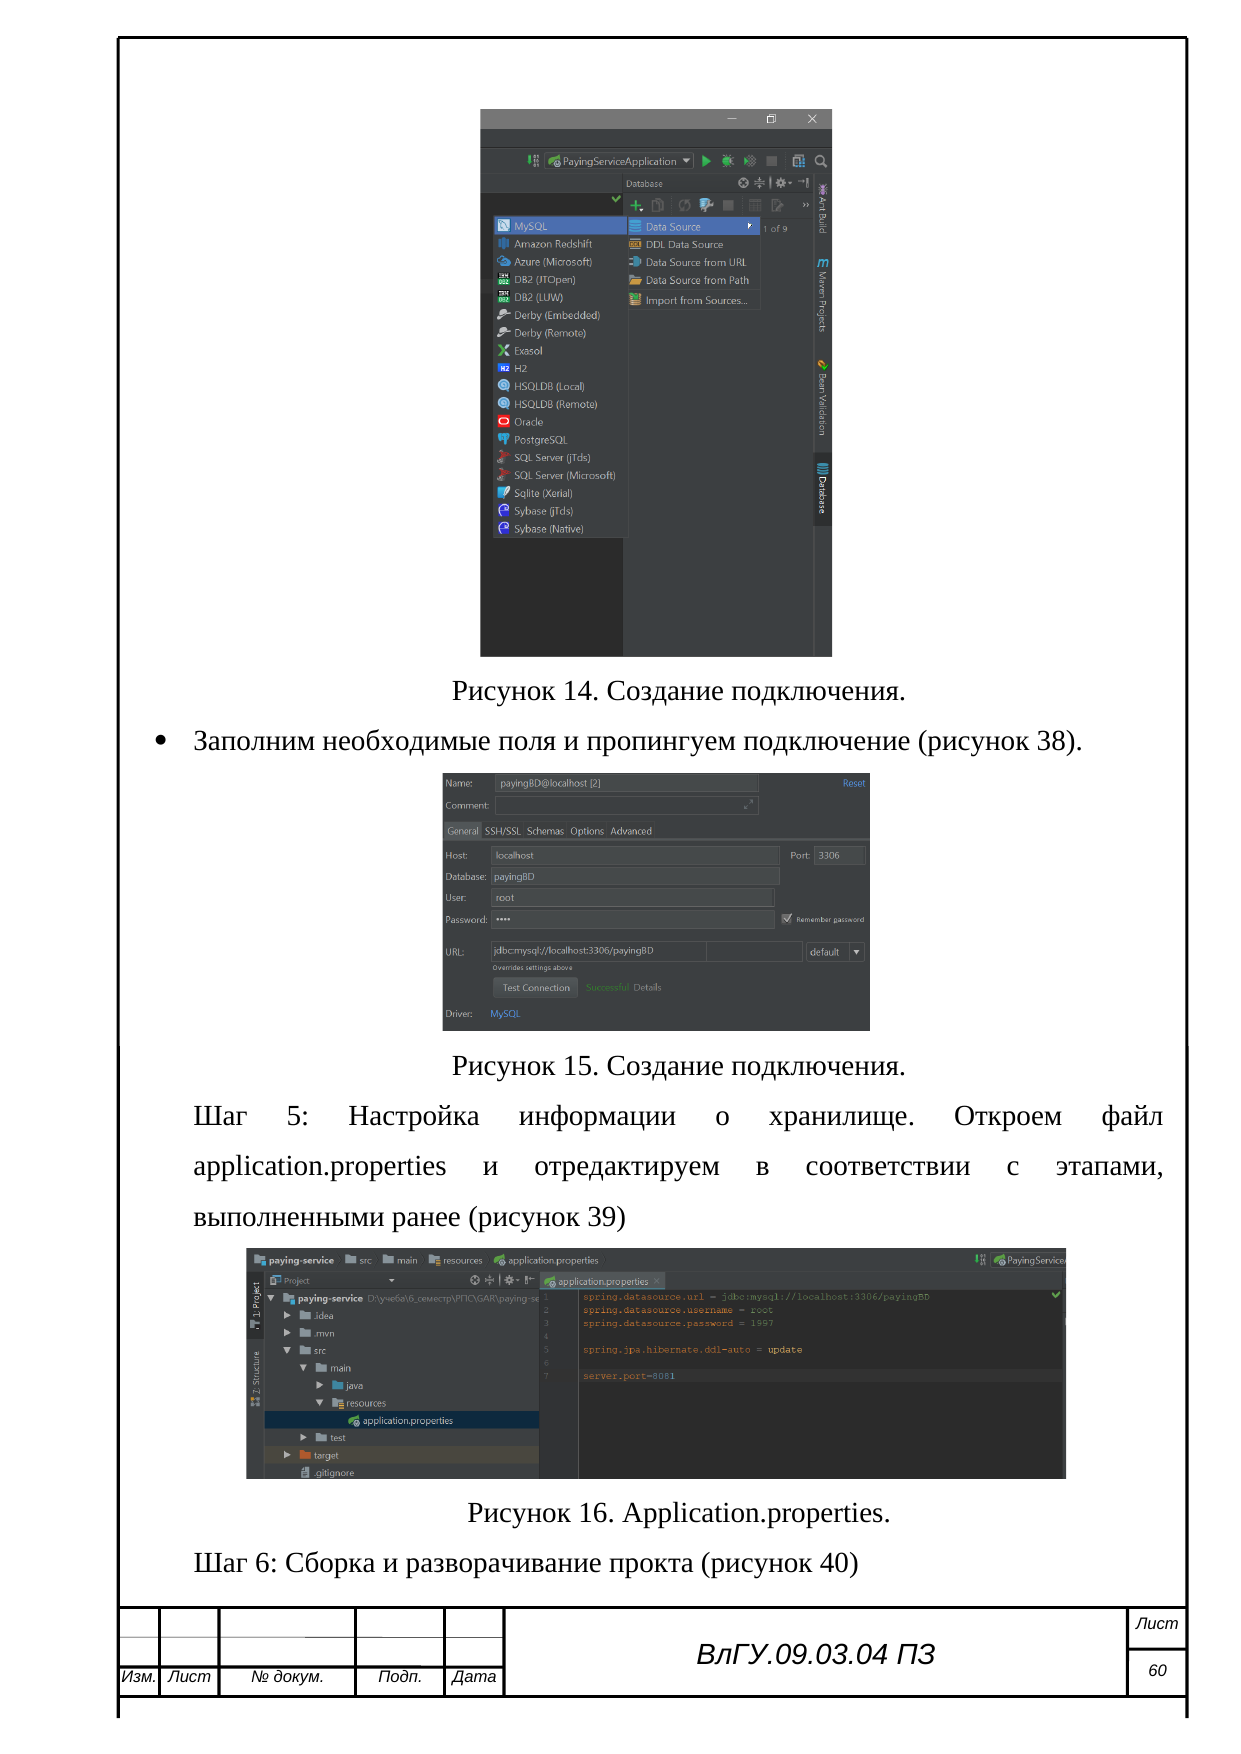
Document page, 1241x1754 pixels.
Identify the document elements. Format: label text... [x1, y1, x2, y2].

picture [442, 773, 870, 1031]
picture [246, 1248, 1067, 1479]
picture [480, 109, 833, 657]
list Заполним необходимые поля и пропингуем подключение (рисунок 38). [156, 723, 1164, 757]
text Шаг 5: Настройка информации о хранилище. Откроем файл application.properties и отредактируем в соответствии с этапами, выполненными ранее (рисунок 39) [193, 1098, 1164, 1232]
text Шаг 6: Сборка и разворачивание прокта (рисунок 40) [148, 1545, 1164, 1579]
